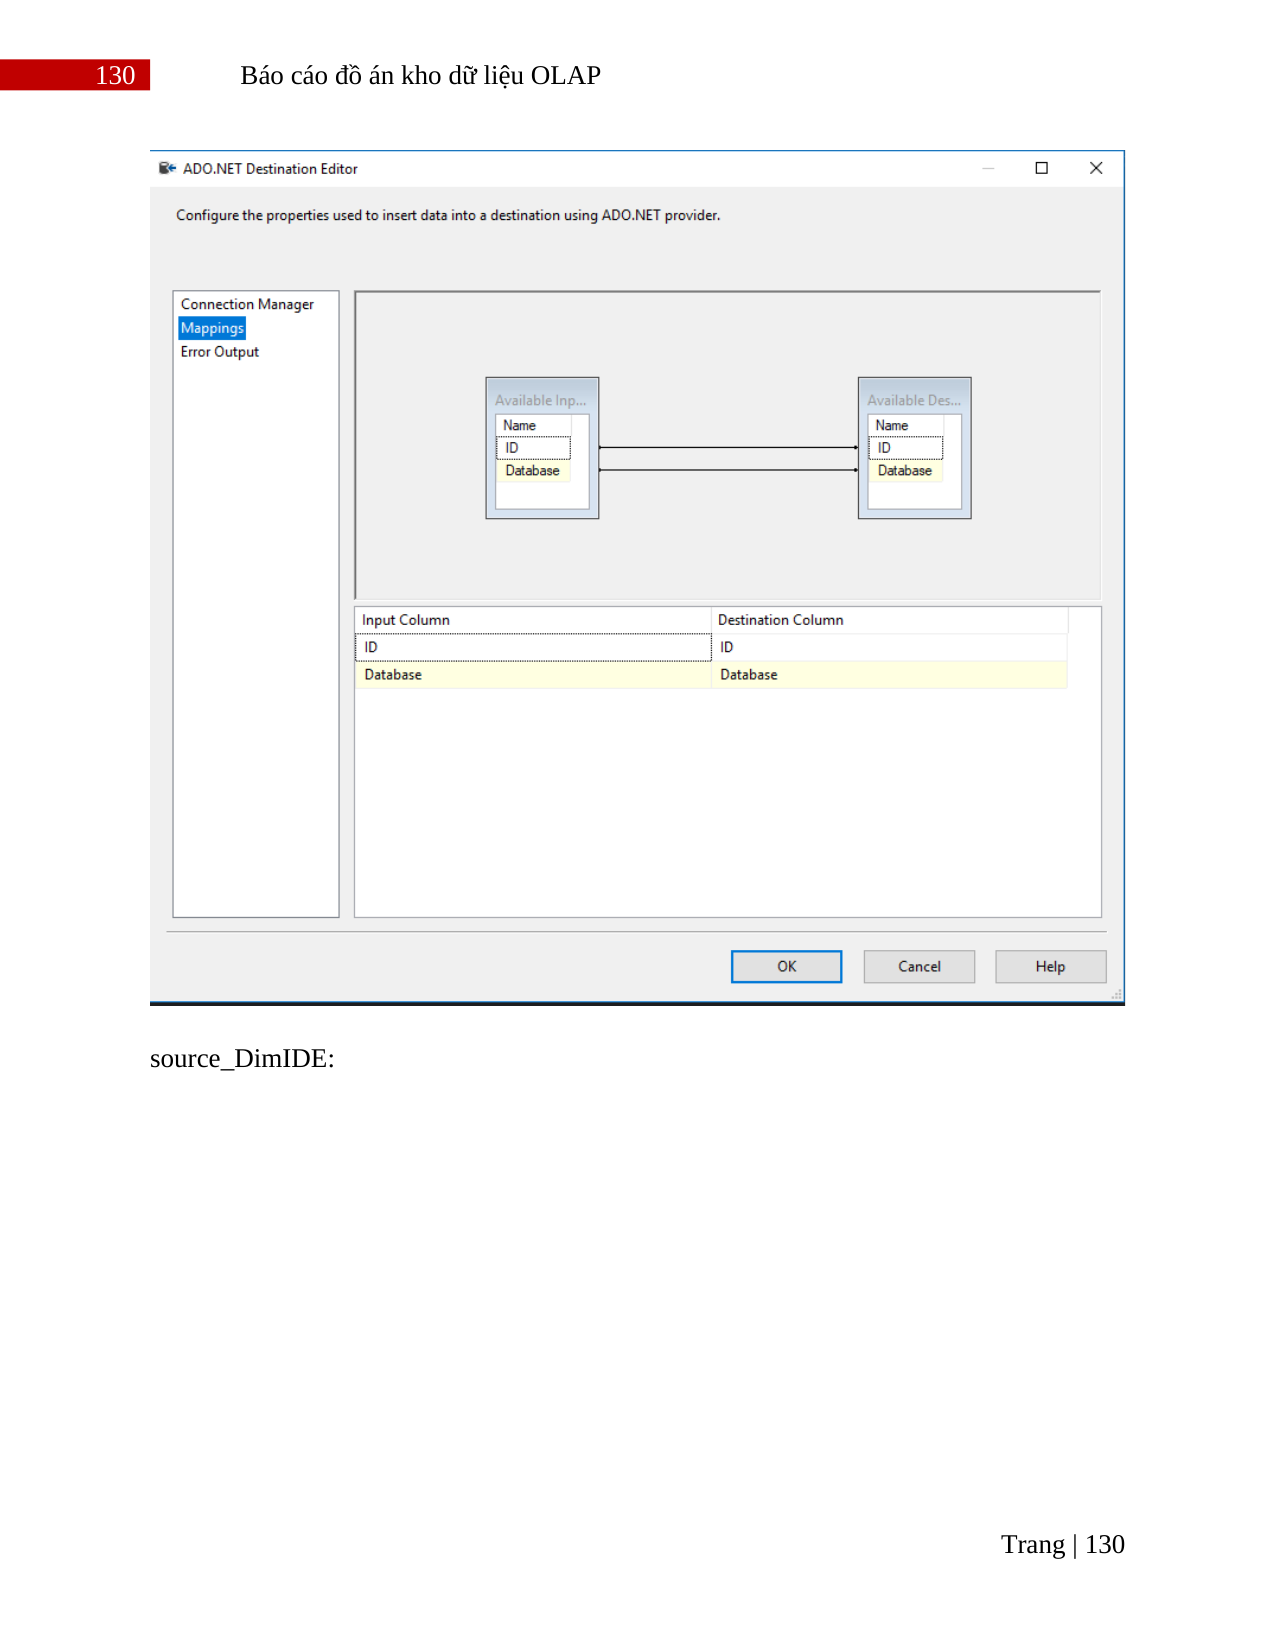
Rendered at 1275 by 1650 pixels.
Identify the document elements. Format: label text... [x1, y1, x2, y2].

text source_DimIDE: [150, 1042, 1125, 1073]
picture [150, 150, 1125, 1006]
